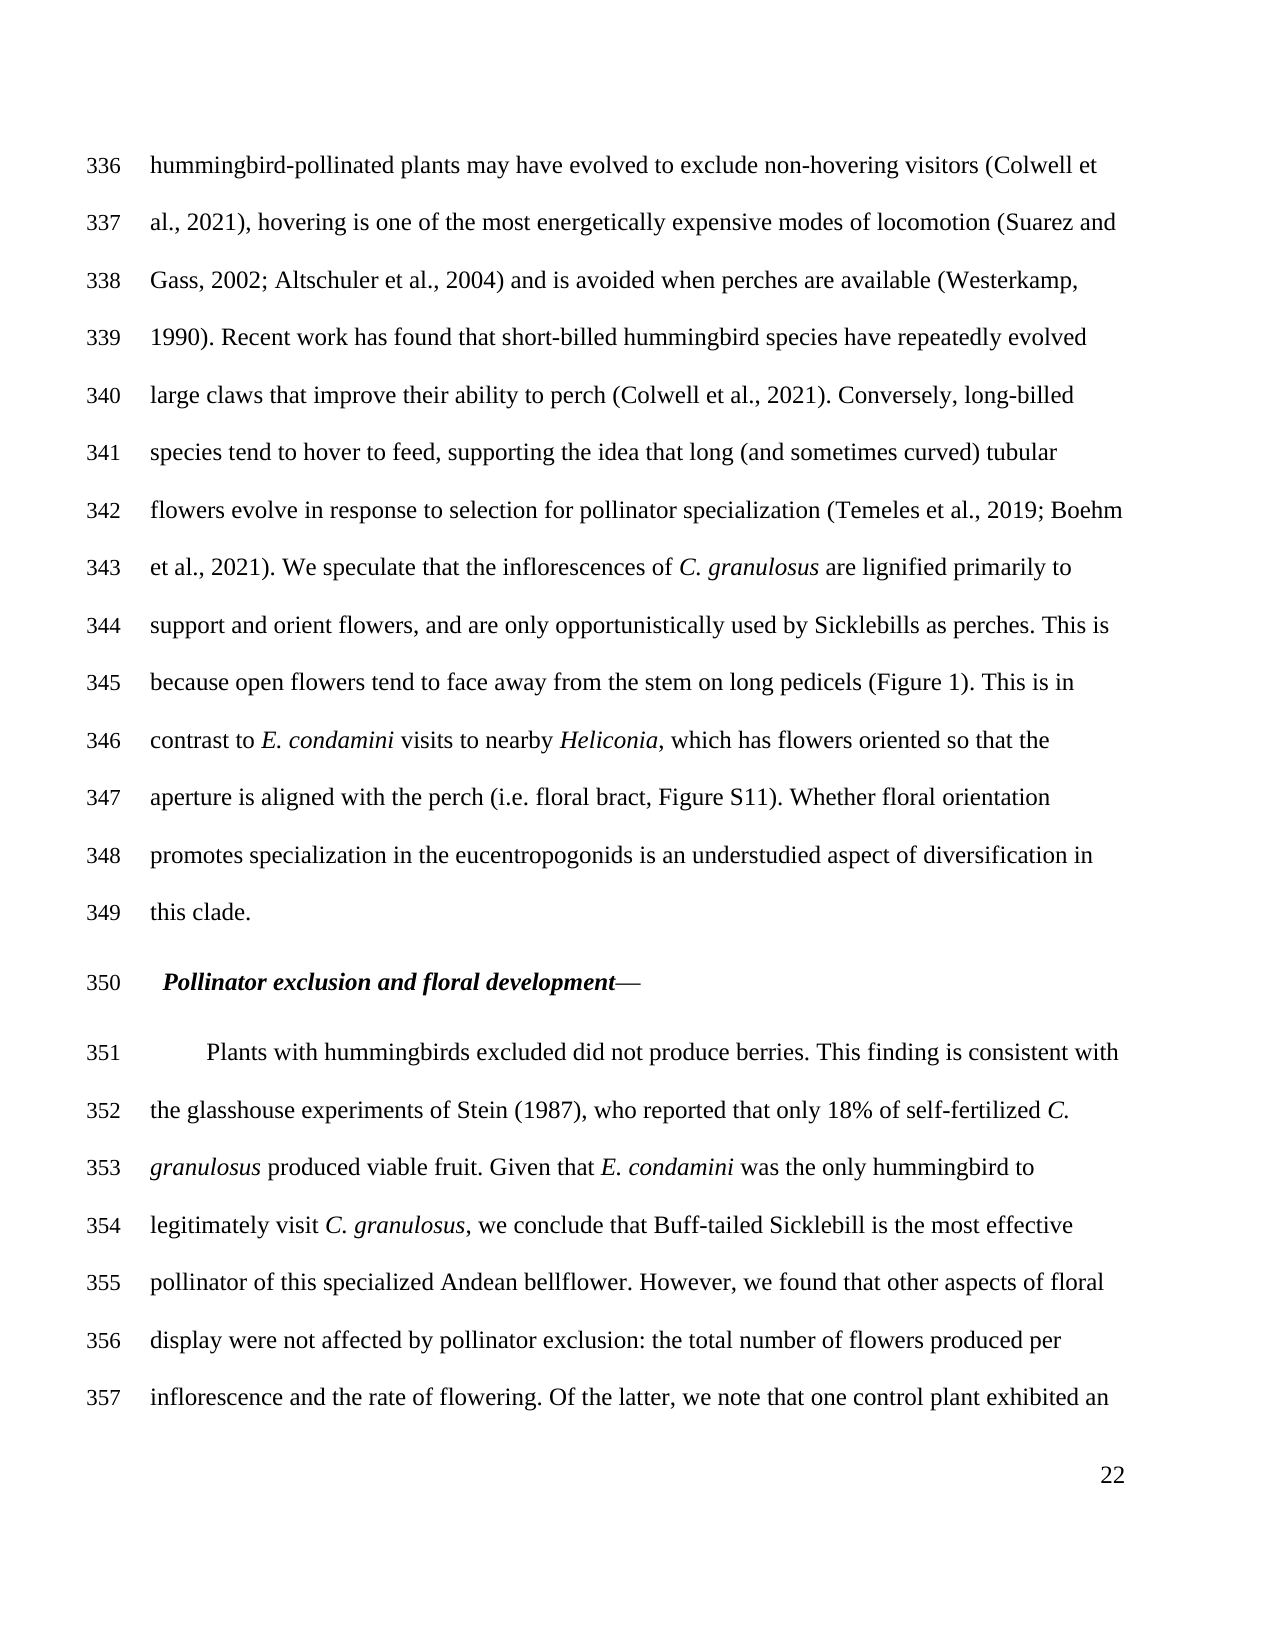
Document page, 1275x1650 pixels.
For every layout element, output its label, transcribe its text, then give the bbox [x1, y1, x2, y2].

text Pollinator exclusion and floral development— [150, 967, 1125, 996]
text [150, 150, 1125, 926]
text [150, 1037, 1125, 1411]
